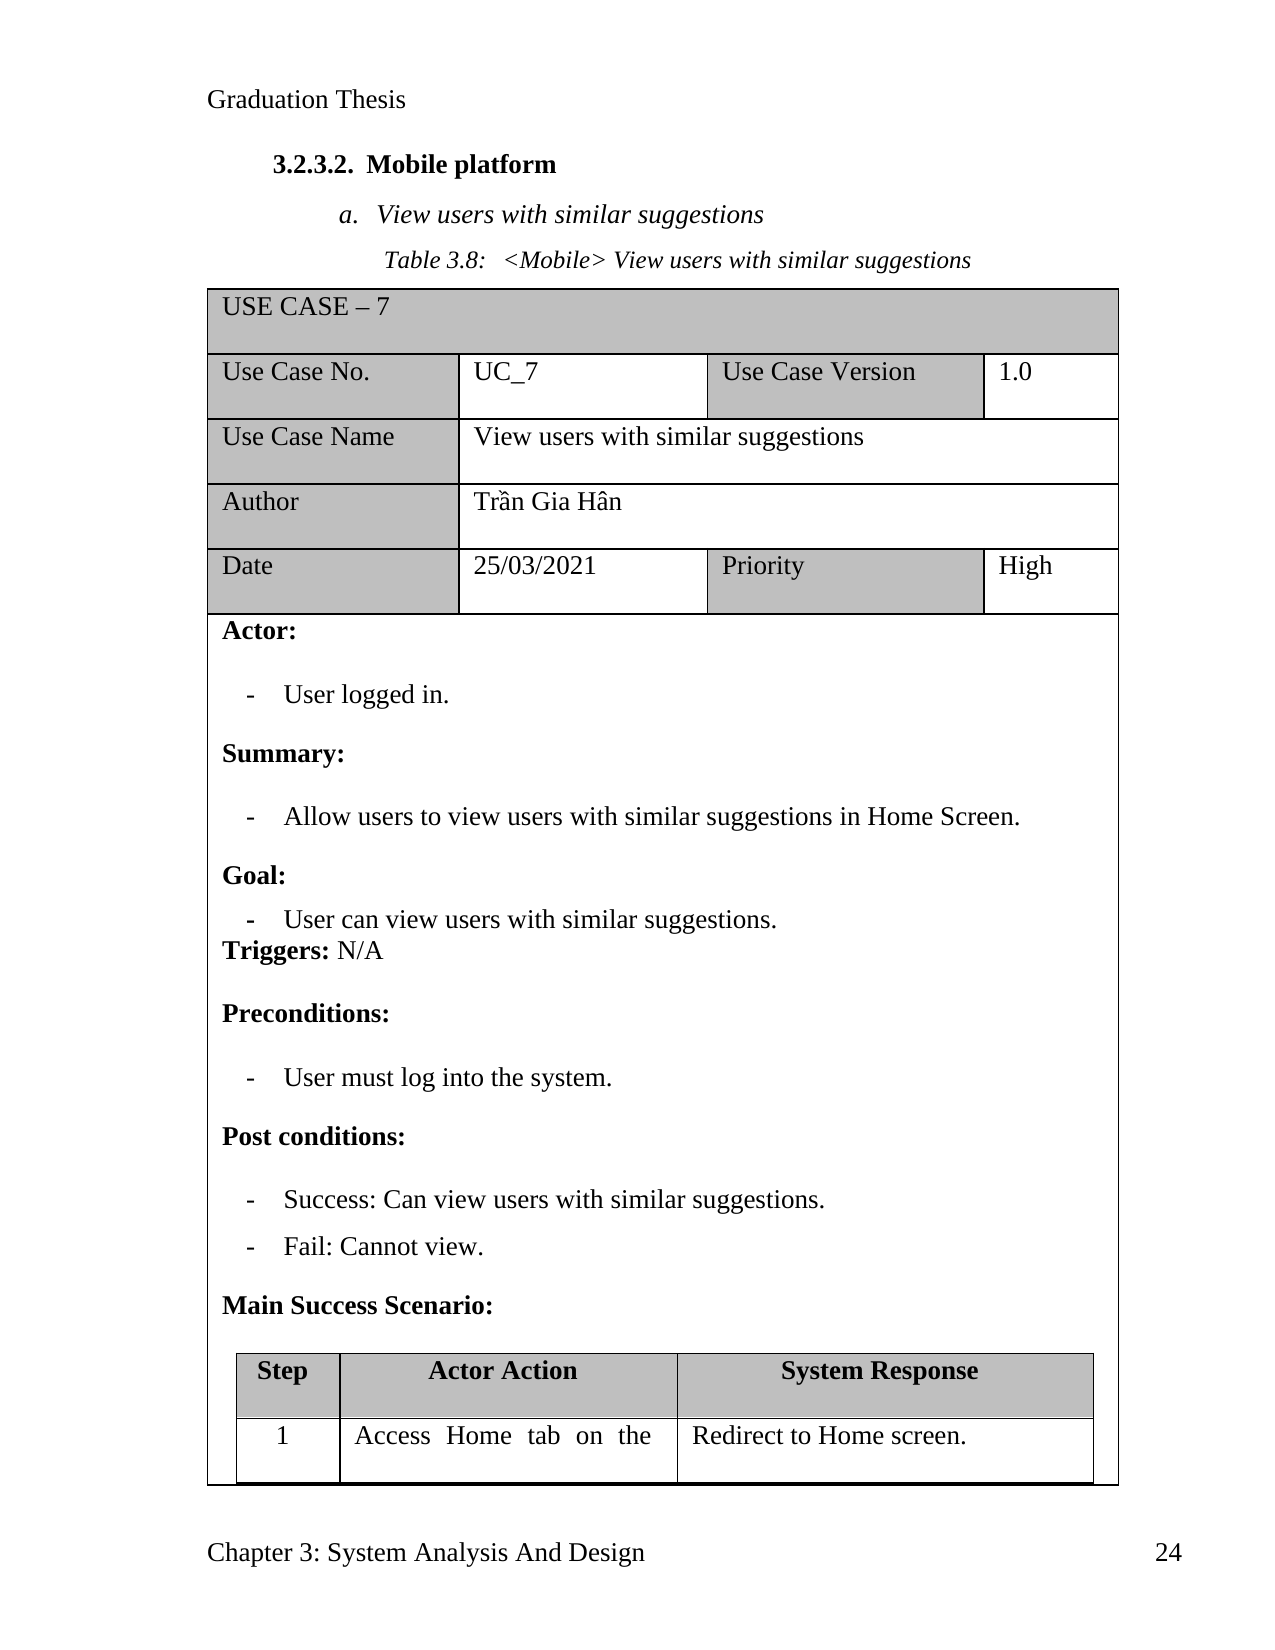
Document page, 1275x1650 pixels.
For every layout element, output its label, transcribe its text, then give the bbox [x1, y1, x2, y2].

table_cell Use Case No. [208, 355, 458, 418]
table_cell High [985, 550, 1118, 613]
table_cell Use Case Name [208, 420, 458, 483]
table_cell Use Case Version [708, 355, 983, 418]
table_cell 25/03/2021 [460, 550, 707, 613]
table_cell View users with similar suggestions [460, 420, 1118, 483]
table_cell Author [208, 485, 458, 548]
subtitle View users with similar suggestions [339, 198, 1157, 230]
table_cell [208, 615, 1118, 1484]
table_cell UC_7 [460, 355, 707, 418]
table_header USE CASE – 7 [208, 290, 1118, 353]
table_cell Trần Gia Hân [460, 485, 1118, 548]
table_cell Priority [708, 550, 983, 613]
table_cell 1.0 [985, 355, 1118, 418]
text <Mobile> View users with similar suggestions [252, 245, 1157, 274]
subtitle Mobile platform [273, 148, 1157, 179]
table_cell Date [208, 550, 458, 613]
